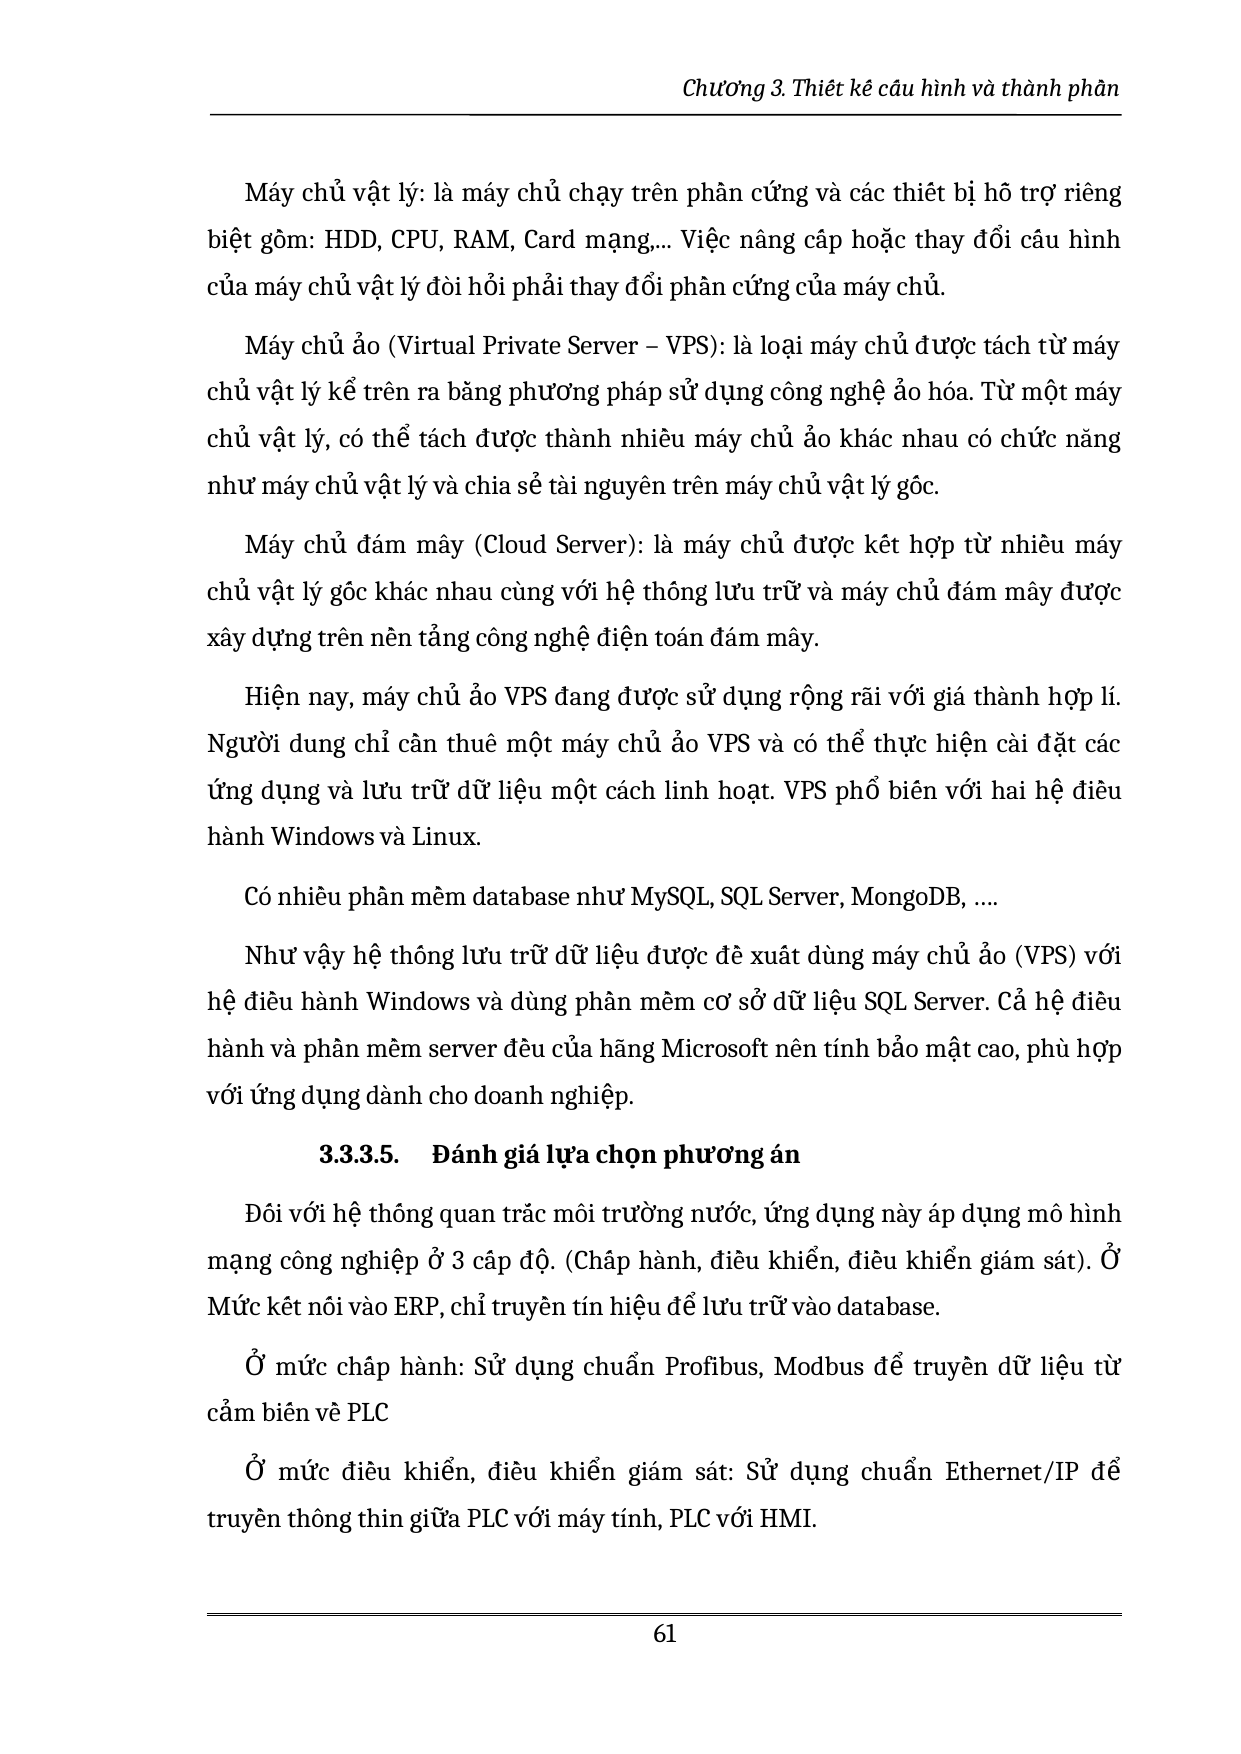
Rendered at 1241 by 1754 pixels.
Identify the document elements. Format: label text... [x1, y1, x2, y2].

text Như vậy hệ thống lưu trữ dữ liệu được đề xuất dùng máy chủ ảo (VPS) với hệ điều hành Windows và dùng phần mềm cơ sở dữ liệu SQL Server. Cả hệ điều hành và phần mềm server đều của hãng Microsoft nên tính bảo mật cao, phù hợp với ứng dụng dành cho doanh nghiệp. [207, 940, 1122, 1111]
text Có nhiều phần mềm database như MySQL, SQL Server, MongoDB, …. [207, 881, 1122, 912]
text Ở mức chấp hành: Sử dụng chuẩn Profibus, Modbus để truyền dữ liệu từ cảm biến về PLC [207, 1351, 1122, 1428]
text Máy chủ vật lý: là máy chủ chạy trên phần cứng và các thiết bị hỗ trợ riêng biệt gồm: HDD, CPU, RAM, Card mạng,... Việc nâng cấp hoặc thay đổi cấu hình của máy chủ vật lý đòi hỏi phải thay đổi phần cứng của máy chủ. [207, 177, 1122, 302]
text Đối với hệ thống quan trắc môi trường nước, ứng dụng này áp dụng mô hình mạng công nghiệp ở 3 cấp độ. (Chấp hành, điều khiển, điều khiển giám sát). Ở Mức kết nối vào ERP, chỉ truyền tín hiệu để lưu trữ vào database. [207, 1198, 1122, 1322]
text Hiện nay, máy chủ ảo VPS đang được sử dụng rộng rãi với giá thành hợp lí. Người dung chỉ cần thuê một máy chủ ảo VPS và có thể thực hiện cài đặt các ứng dụng và lưu trữ dữ liệu một cách linh hoạt. VPS phổ biến với hai hệ điều hành Windows và Linux. [207, 681, 1122, 852]
subtitle Đánh giá lựa chọn phương án [319, 1139, 1122, 1170]
text Máy chủ đám mây (Cloud Server): là máy chủ được kết hợp từ nhiều máy chủ vật lý gốc khác nhau cùng với hệ thống lưu trữ và máy chủ đám mây được xây dựng trên nền tảng công nghệ điện toán đám mây. [207, 529, 1122, 653]
text Máy chủ ảo (Virtual Private Server – VPS): là loại máy chủ được tách từ máy chủ vật lý kể trên ra bằng phương pháp sử dụng công nghệ ảo hóa. Từ một máy chủ vật lý, có thể tách được thành nhiều máy chủ ảo khác nhau có chức năng như máy chủ vật lý và chia sẻ tài nguyên trên máy chủ vật lý gốc. [207, 330, 1122, 501]
text Ở mức điều khiển, điều khiển giám sát: Sử dụng chuẩn Ethernet/IP để truyền thông thin giữa PLC với máy tính, PLC với HMI. [207, 1456, 1122, 1534]
